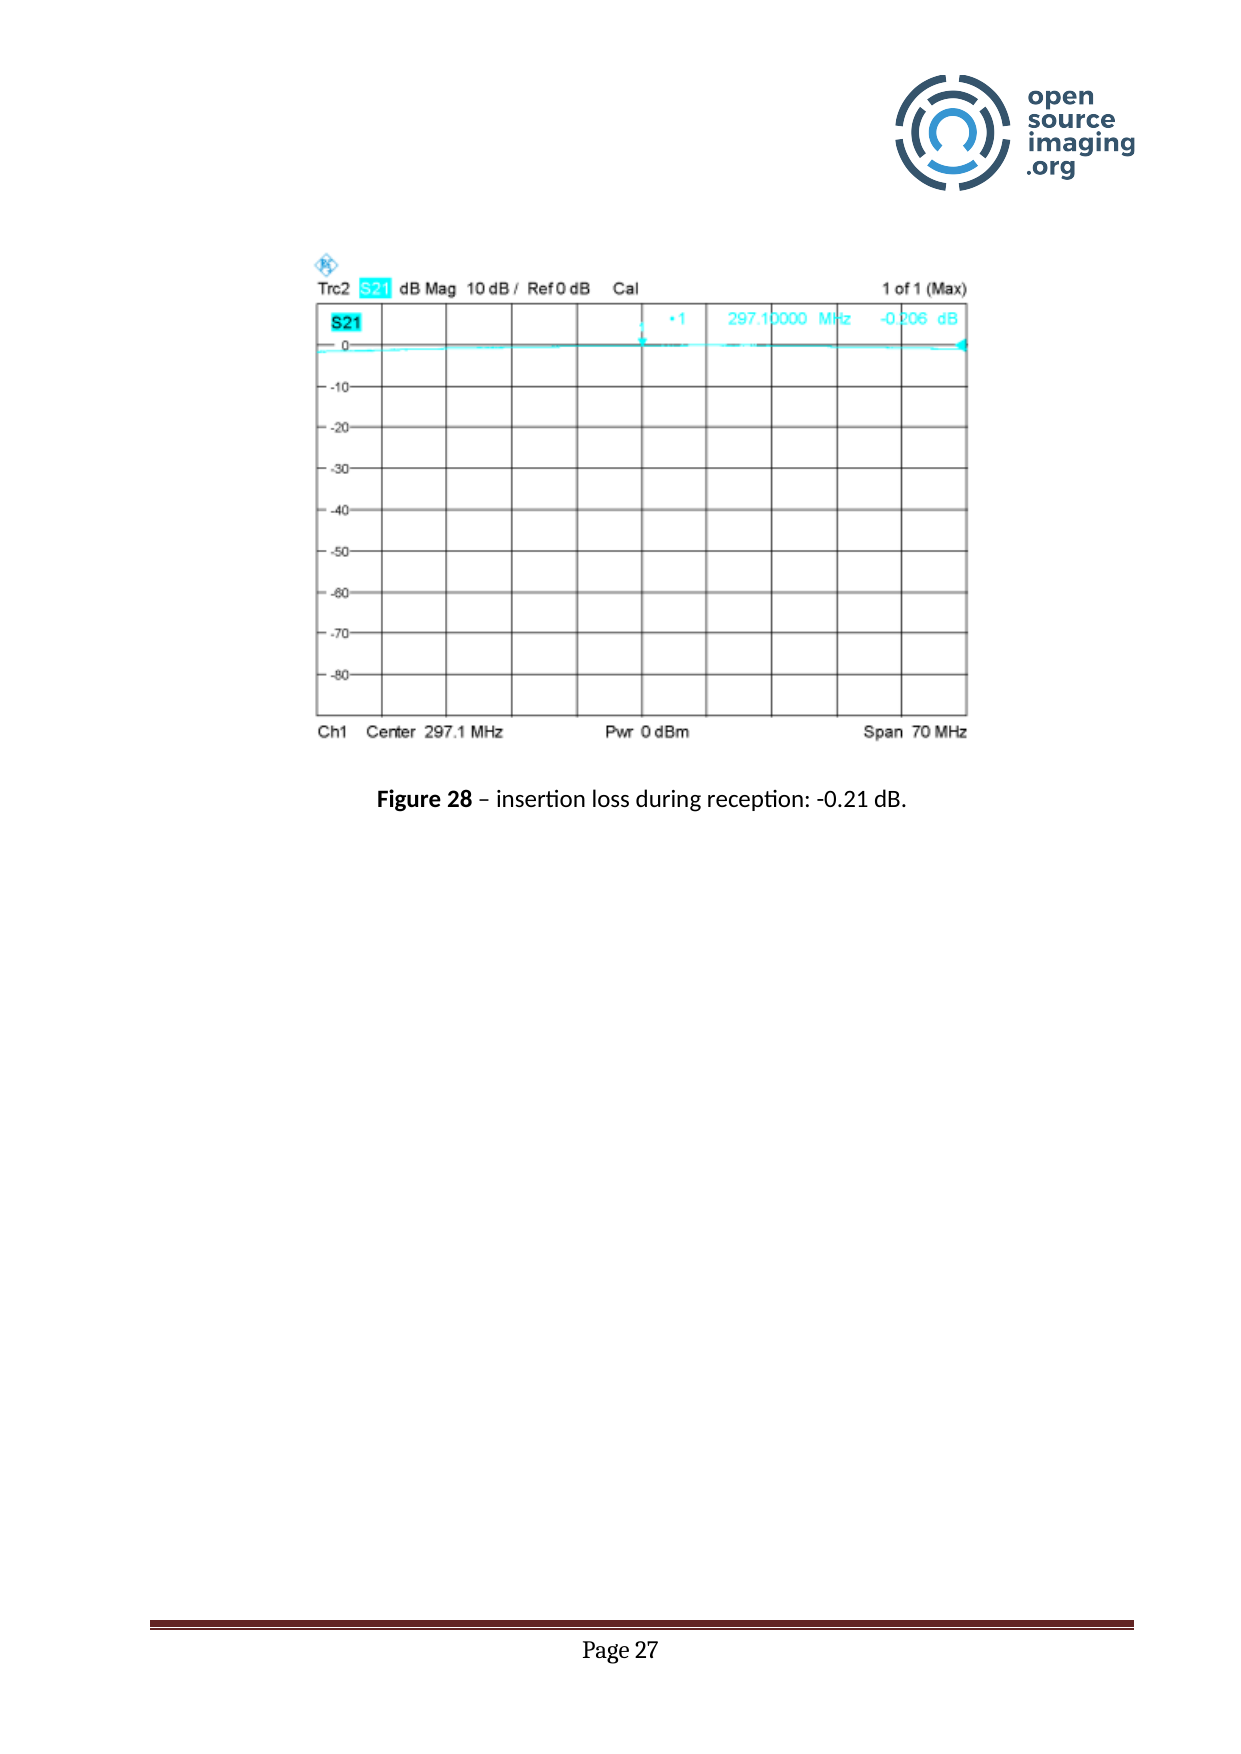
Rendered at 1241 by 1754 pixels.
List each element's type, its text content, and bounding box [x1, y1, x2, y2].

picture [895, 75, 1135, 191]
text Figure 28 – insertion loss during reception: -0.21 dB. [150, 783, 1134, 814]
picture [311, 250, 973, 754]
